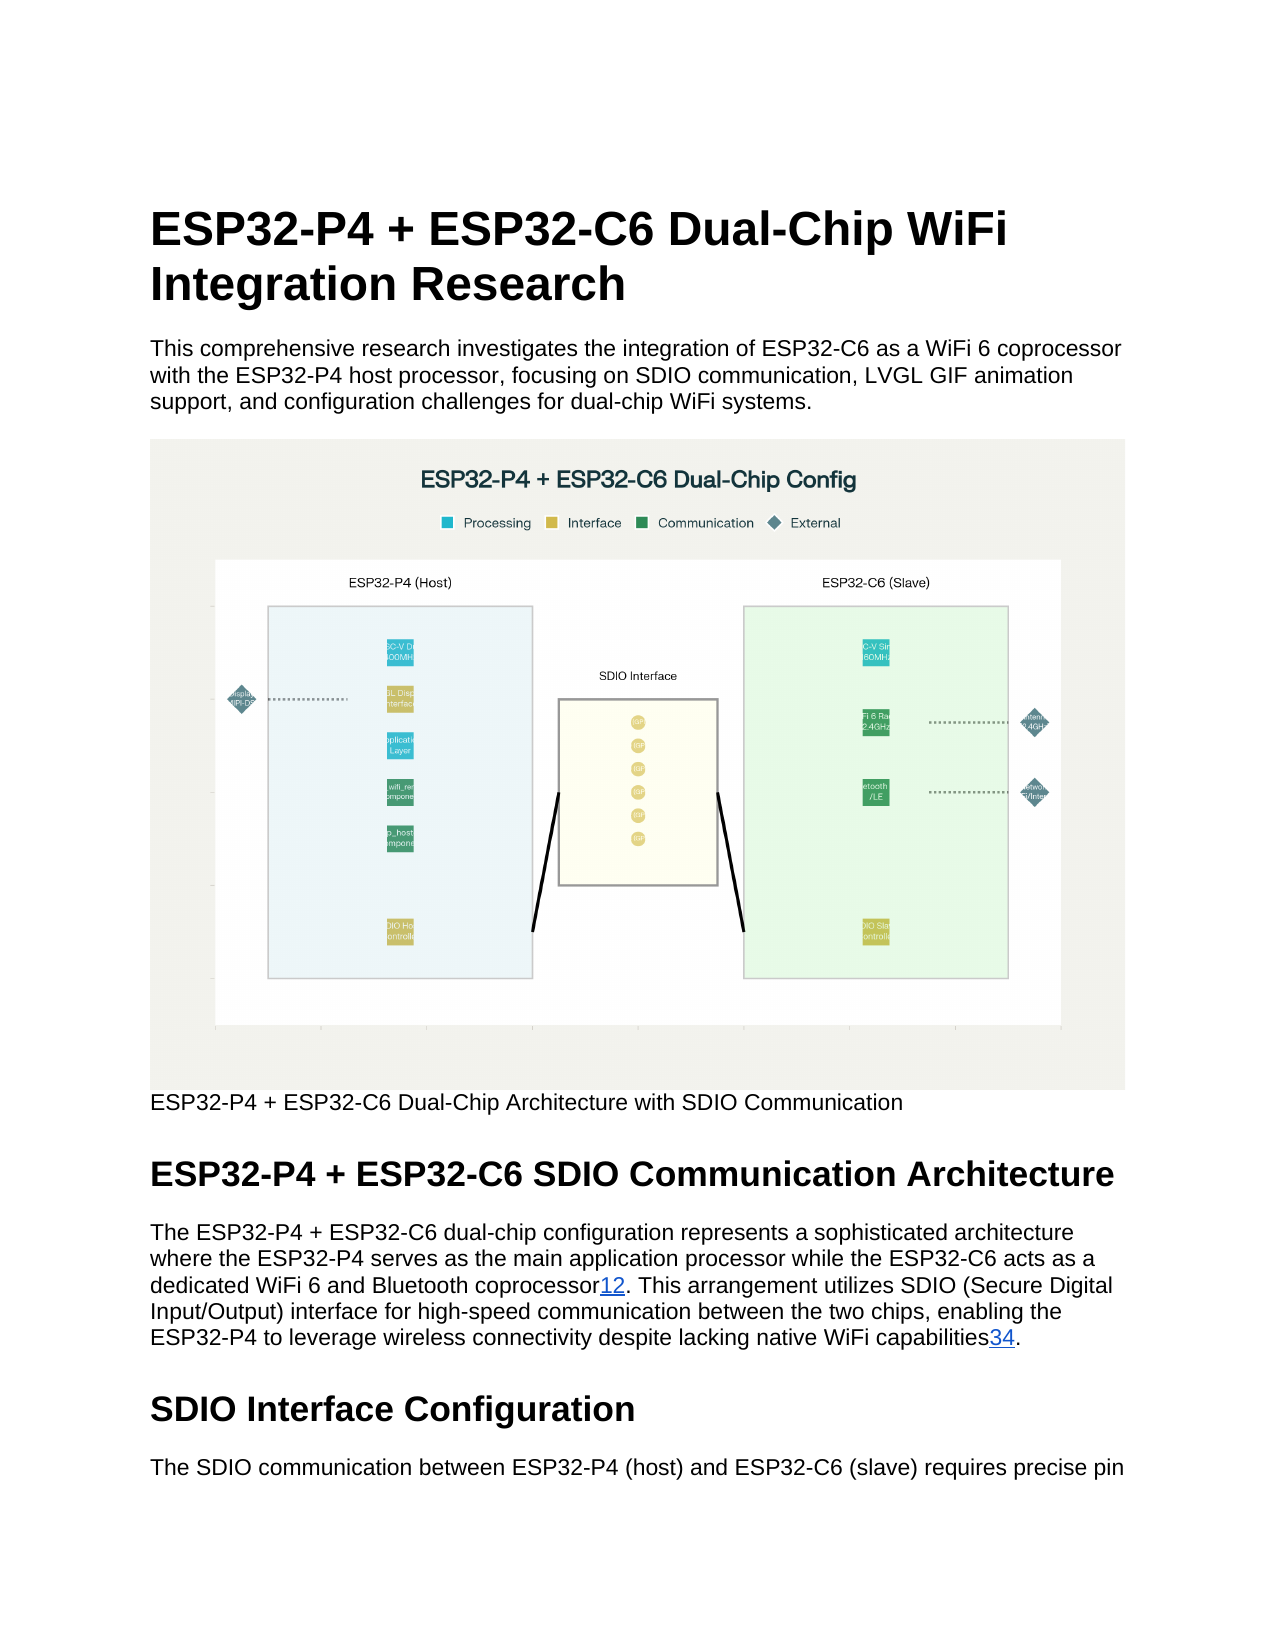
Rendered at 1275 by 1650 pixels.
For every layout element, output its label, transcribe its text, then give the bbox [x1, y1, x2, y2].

subtitle ESP32-P4 + ESP32-C6 Dual-Chip WiFi Integration Research [150, 200, 1125, 310]
subtitle ESP32-P4 + ESP32-C6 SDIO Communication Architecture [150, 1153, 1125, 1194]
text ESP32-P4 + ESP32-C6 Dual-Chip Architecture with SDIO Communication [150, 1090, 1125, 1116]
text This comprehensive research investigates the integration of ESP32-C6 as a WiFi 6 coprocessor with the ESP32-P4 host processor, focusing on SDIO communication, LVGL GIF animation support, and configuration challenges for dual-chip WiFi systems. [150, 335, 1125, 414]
subtitle SDIO Interface Configuration [150, 1388, 1125, 1429]
picture [150, 439, 1125, 1090]
text The ESP32-P4 + ESP32-C6 dual-chip configuration represents a sophisticated architecture where the ESP32-P4 serves as the main application processor while the ESP32-C6 acts as a dedicated WiFi 6 and Bluetooth coprocessor12. This arrangement utilizes SDIO (Secure Digital Input/Output) interface for high-speed communication between the two chips, enabling the ESP32-P4 to leverage wireless connectivity despite lacking native WiFi capabilities34. [150, 1219, 1125, 1351]
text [150, 1454, 1125, 1480]
